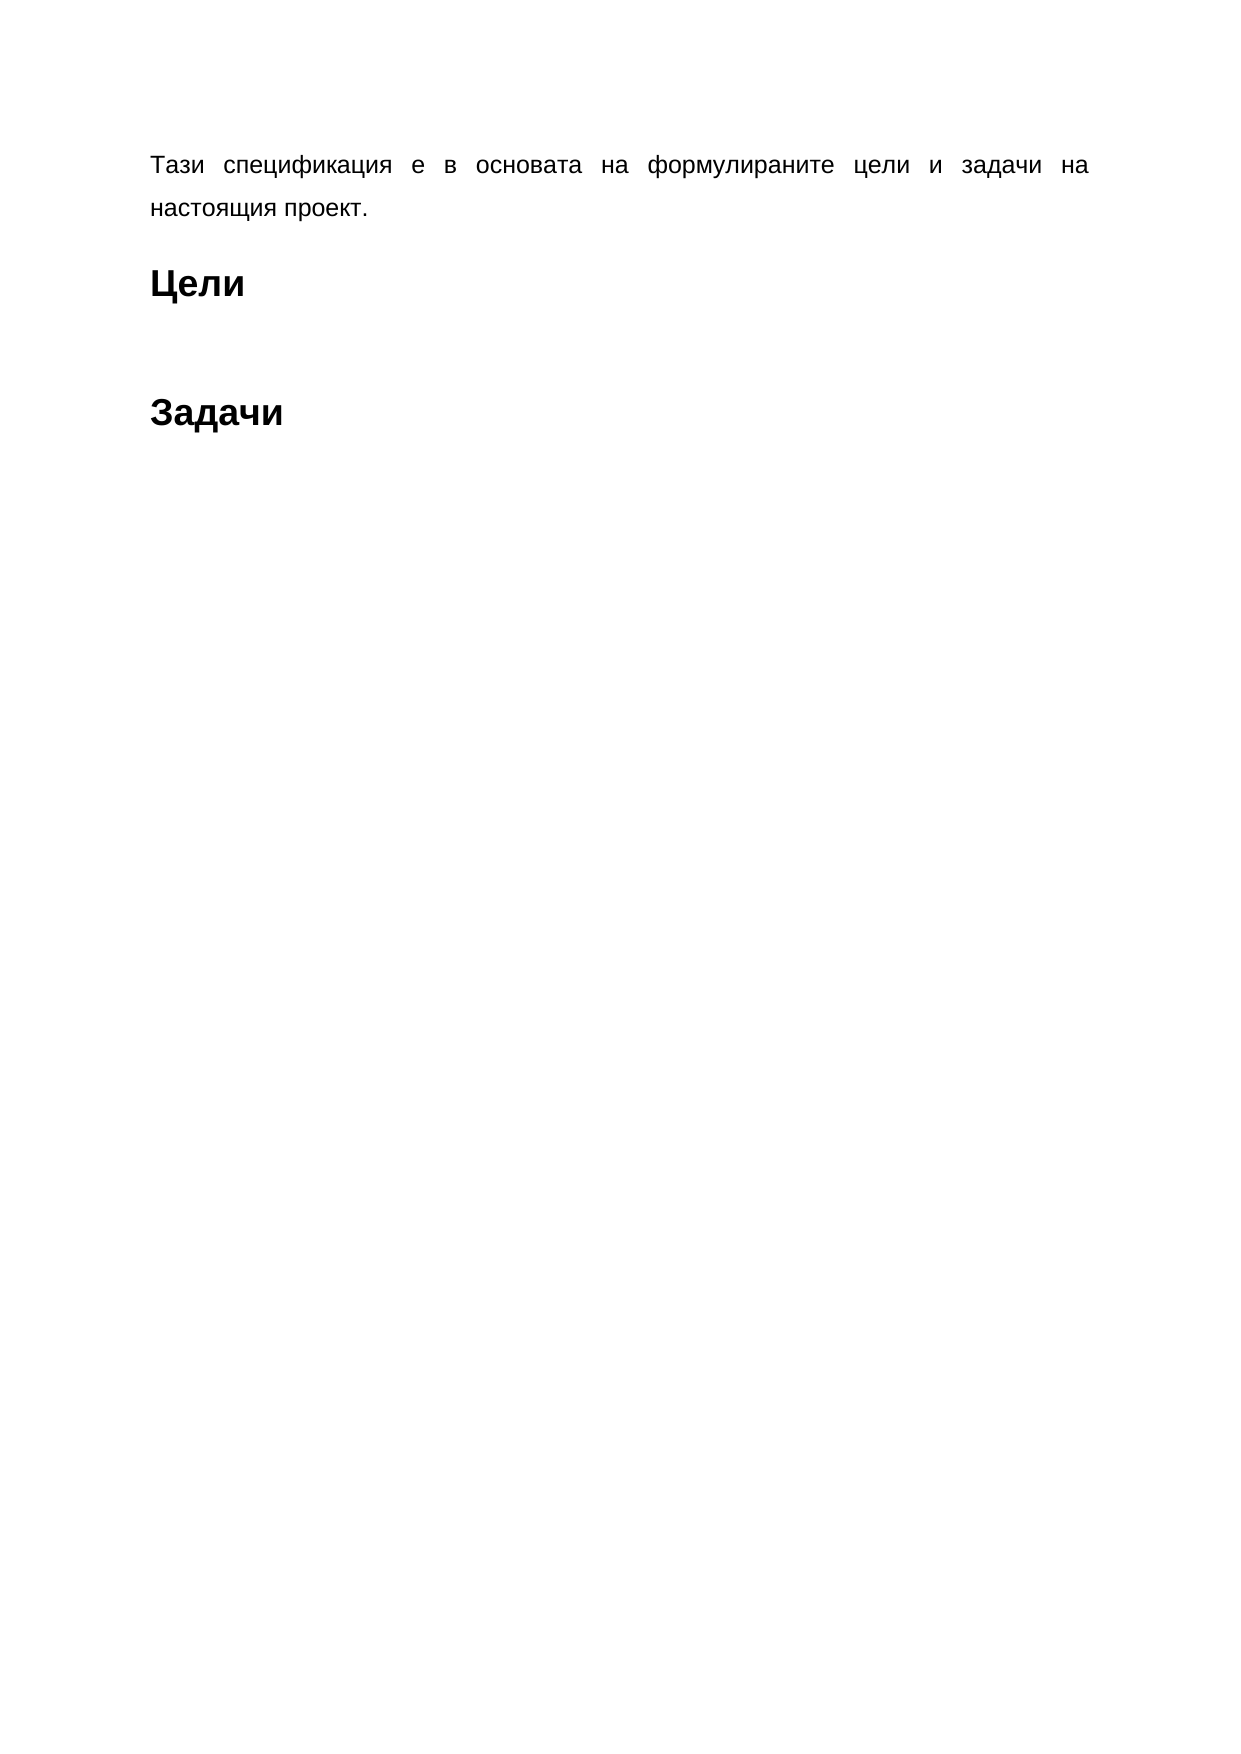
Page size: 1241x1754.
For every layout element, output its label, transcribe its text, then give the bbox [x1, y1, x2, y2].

text Цели [150, 261, 1090, 304]
text Задачи [150, 391, 1090, 434]
text Тази спецификация е в основата на формулираните цели и задачи на настоящия проект. [150, 150, 1090, 222]
